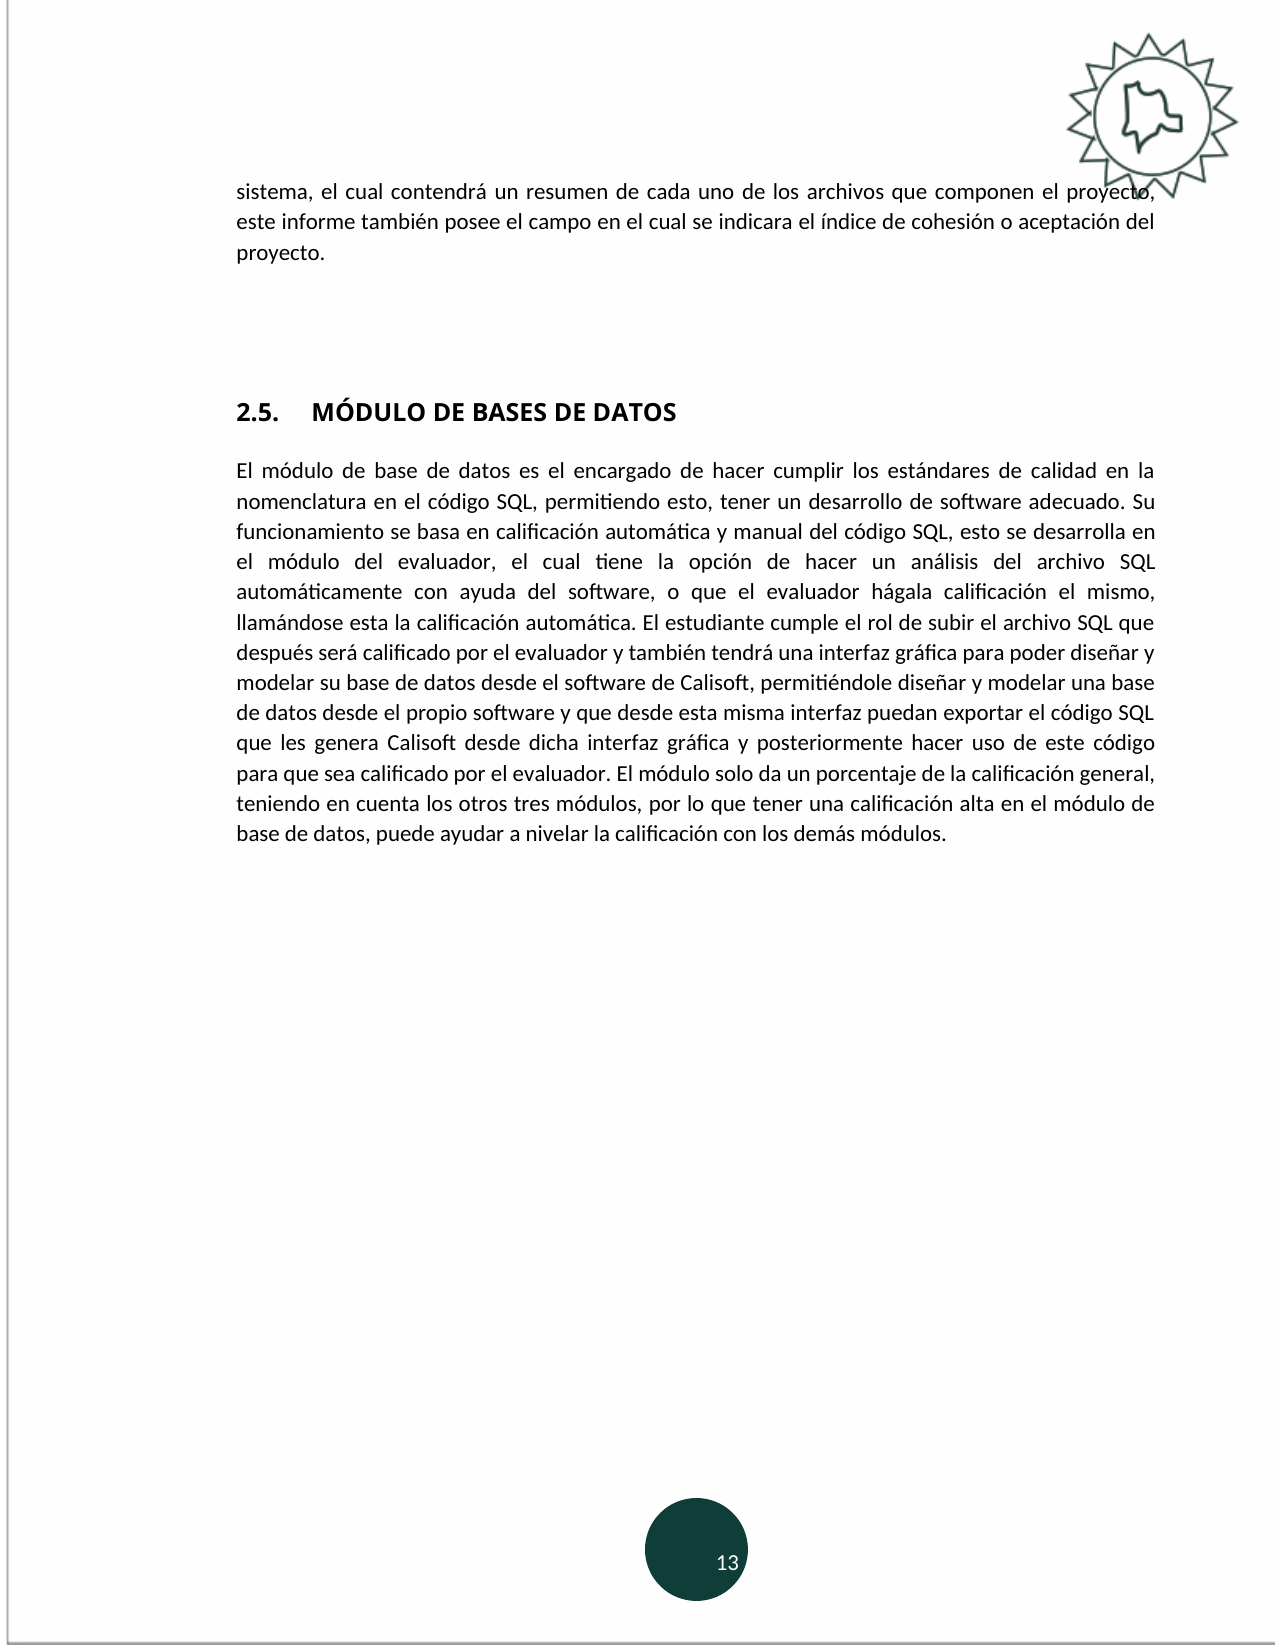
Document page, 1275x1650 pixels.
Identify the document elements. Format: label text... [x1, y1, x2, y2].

subtitle MÓDULO DE BASES DE DATOS [236, 395, 1157, 429]
picture [6, 0, 1275, 1645]
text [236, 177, 1157, 266]
text El módulo de base de datos es el encargado de hacer cumplir los estándares de calidad en la nomenclatura en el código SQL, permitiendo esto, tener un desarrollo de software adecuado. Su funcionamiento se basa en calificación automática y manual del código SQL, esto se desarrolla en el módulo del evaluador, el cual tiene la opción de hacer un análisis del archivo SQL automáticamente con ayuda del software, o que el evaluador hágala calificación el mismo, llamándose esta la calificación automática. El estudiante cumple el rol de subir el archivo SQL que después será calificado por el evaluador y también tendrá una interfaz gráfica para poder diseñar y modelar su base de datos desde el software de Calisoft, permitiéndole diseñar y modelar una base de datos desde el propio software y que desde esta misma interfaz puedan exportar el código SQL que les genera Calisoft desde dicha interfaz gráfica y posteriormente hacer uso de este código para que sea calificado por el evaluador. El módulo solo da un porcentaje de la calificación general, teniendo en cuenta los otros tres módulos, por lo que tener una calificación alta en el módulo de base de datos, puede ayudar a nivelar la calificación con los demás módulos. [236, 457, 1157, 847]
